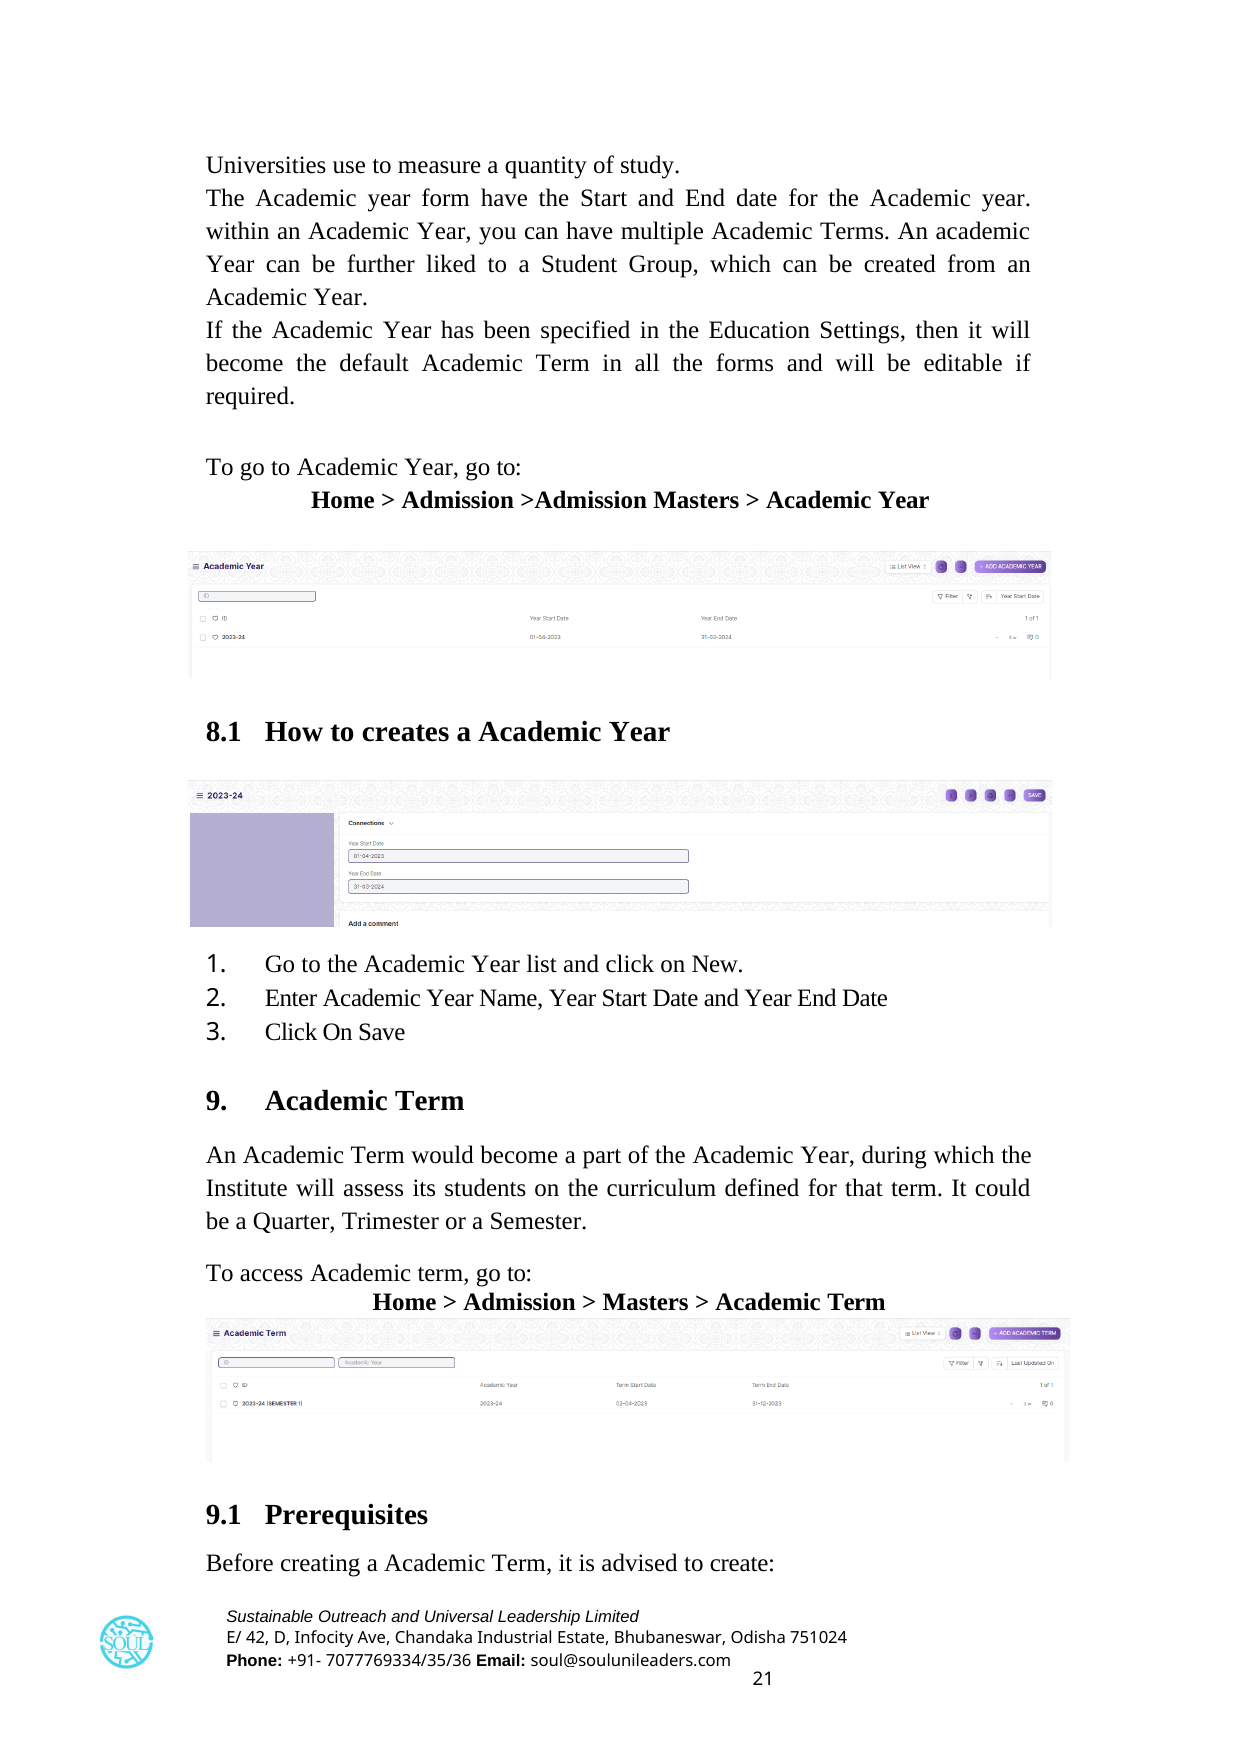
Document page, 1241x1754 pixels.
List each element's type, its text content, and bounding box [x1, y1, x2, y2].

text To go to Academic Year, go to: [206, 452, 1053, 480]
list Click On Save [206, 1013, 1053, 1047]
subtitle Prerequisites [206, 1497, 1053, 1531]
text If the Academic Year has been specified in the Education Settings, then it will become the default Academic Term in all the forms and will be editable if required. [206, 315, 1031, 410]
list Home > Admission >Admission Masters > Academic Year [187, 485, 1053, 514]
picture [205, 1315, 1071, 1462]
subtitle Academic Term [206, 1083, 1053, 1117]
text Before creating a Academic Term, it is advised to create: [206, 1548, 1053, 1577]
text To access Academic term, go to: [206, 1258, 1053, 1287]
subtitle How to creates a Academic Year [206, 714, 1053, 748]
text Home > Admission > Masters > Academic Term [206, 1287, 1053, 1315]
picture [187, 551, 1052, 679]
text An Academic Term would become a part of the Academic Year, during which the Institute will assess its students on the curriculum defined for that term. It could be a Quarter, Trimester or a Semester. [206, 1140, 1032, 1235]
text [206, 150, 1031, 179]
list Enter Academic Year Name, Year Start Date and Year End Date [206, 979, 1053, 1013]
picture [100, 1615, 154, 1669]
picture [187, 779, 1053, 927]
list Go to the Academic Year list and click on New. [206, 945, 1053, 979]
text The Academic year form have the Start and End date for the Academic year. within an Academic Year, you can have multiple Academic Terms. An academic Year can be further liked to a Student Group, which can be created from an Academic Year. [206, 183, 1032, 311]
